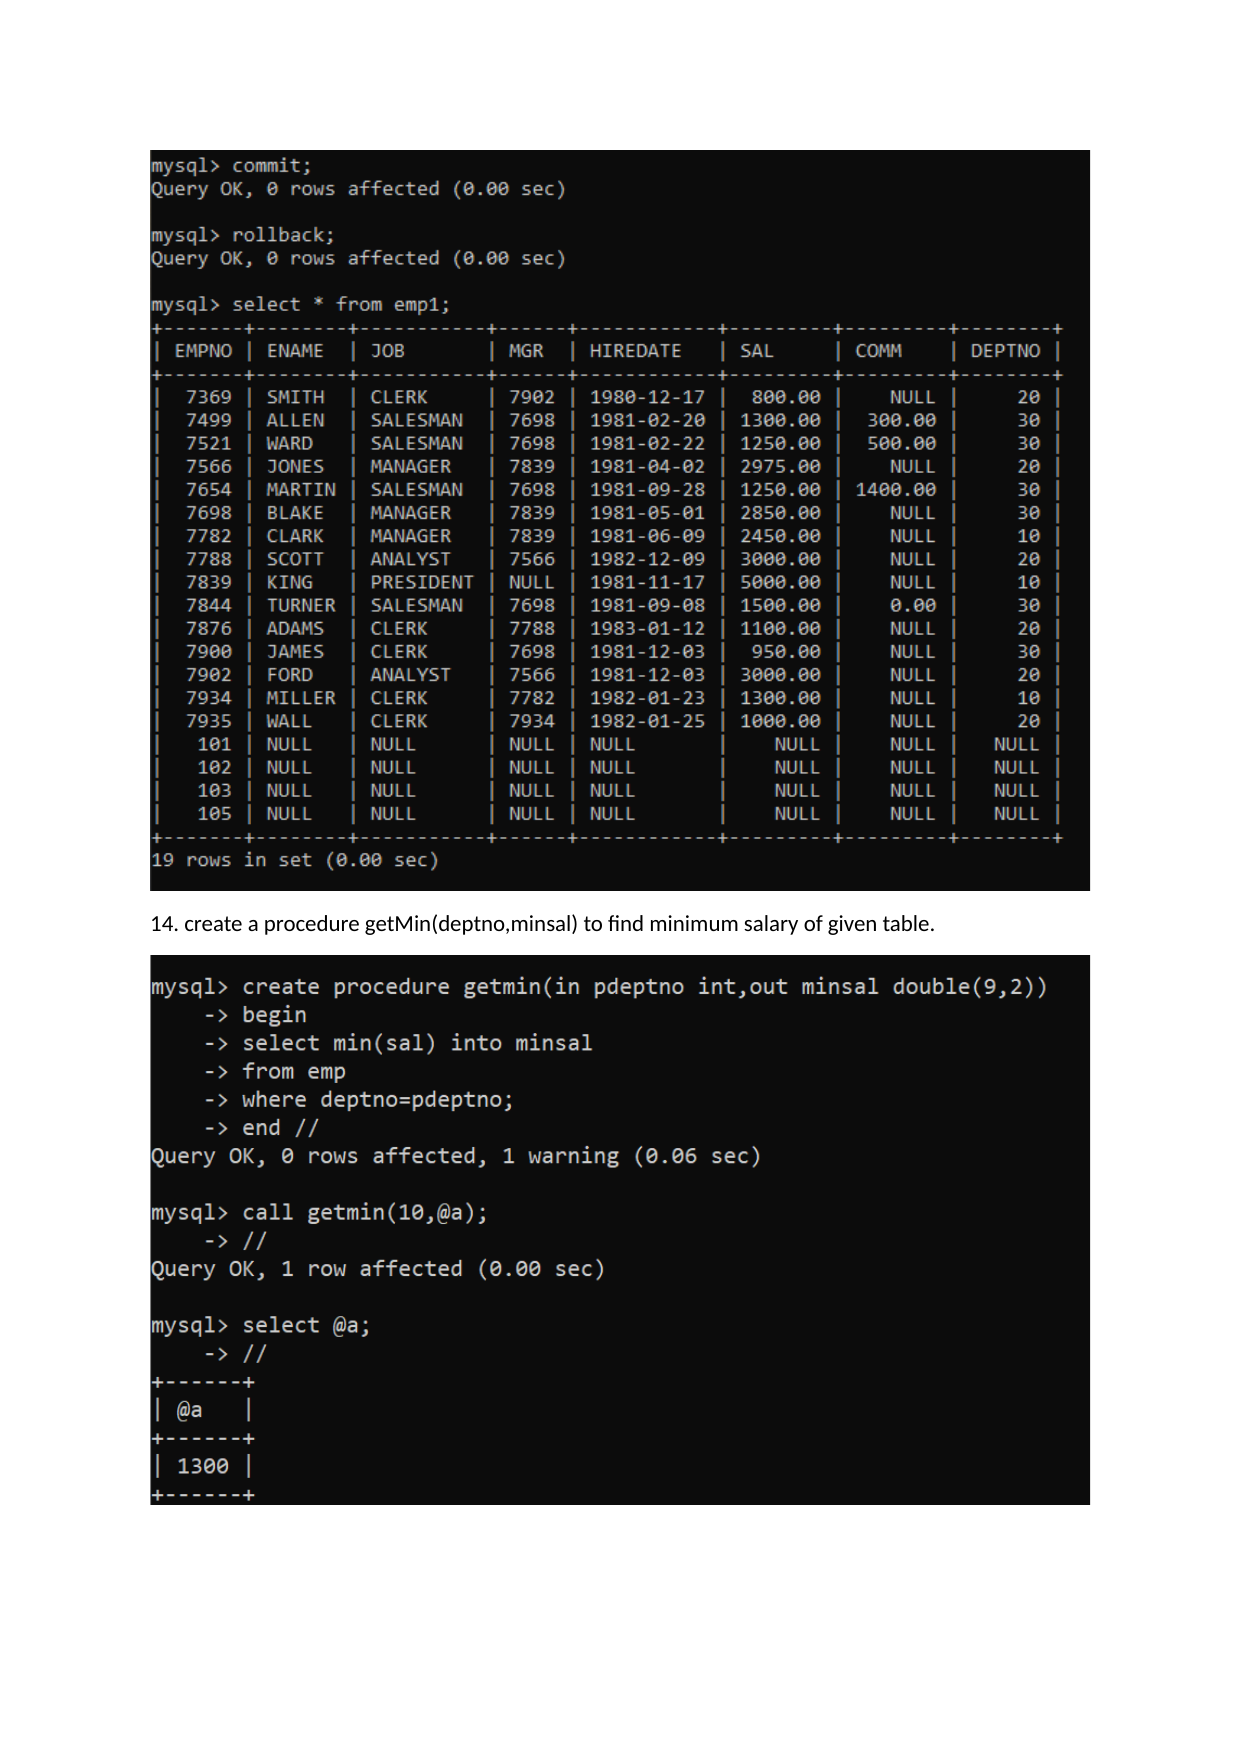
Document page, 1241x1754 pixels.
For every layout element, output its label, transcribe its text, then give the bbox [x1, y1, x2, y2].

text 14. create a procedure getMin(deptno,minsal) to find minimum salary of given table. [150, 909, 1090, 937]
picture [150, 955, 1091, 1505]
picture [150, 150, 1091, 891]
